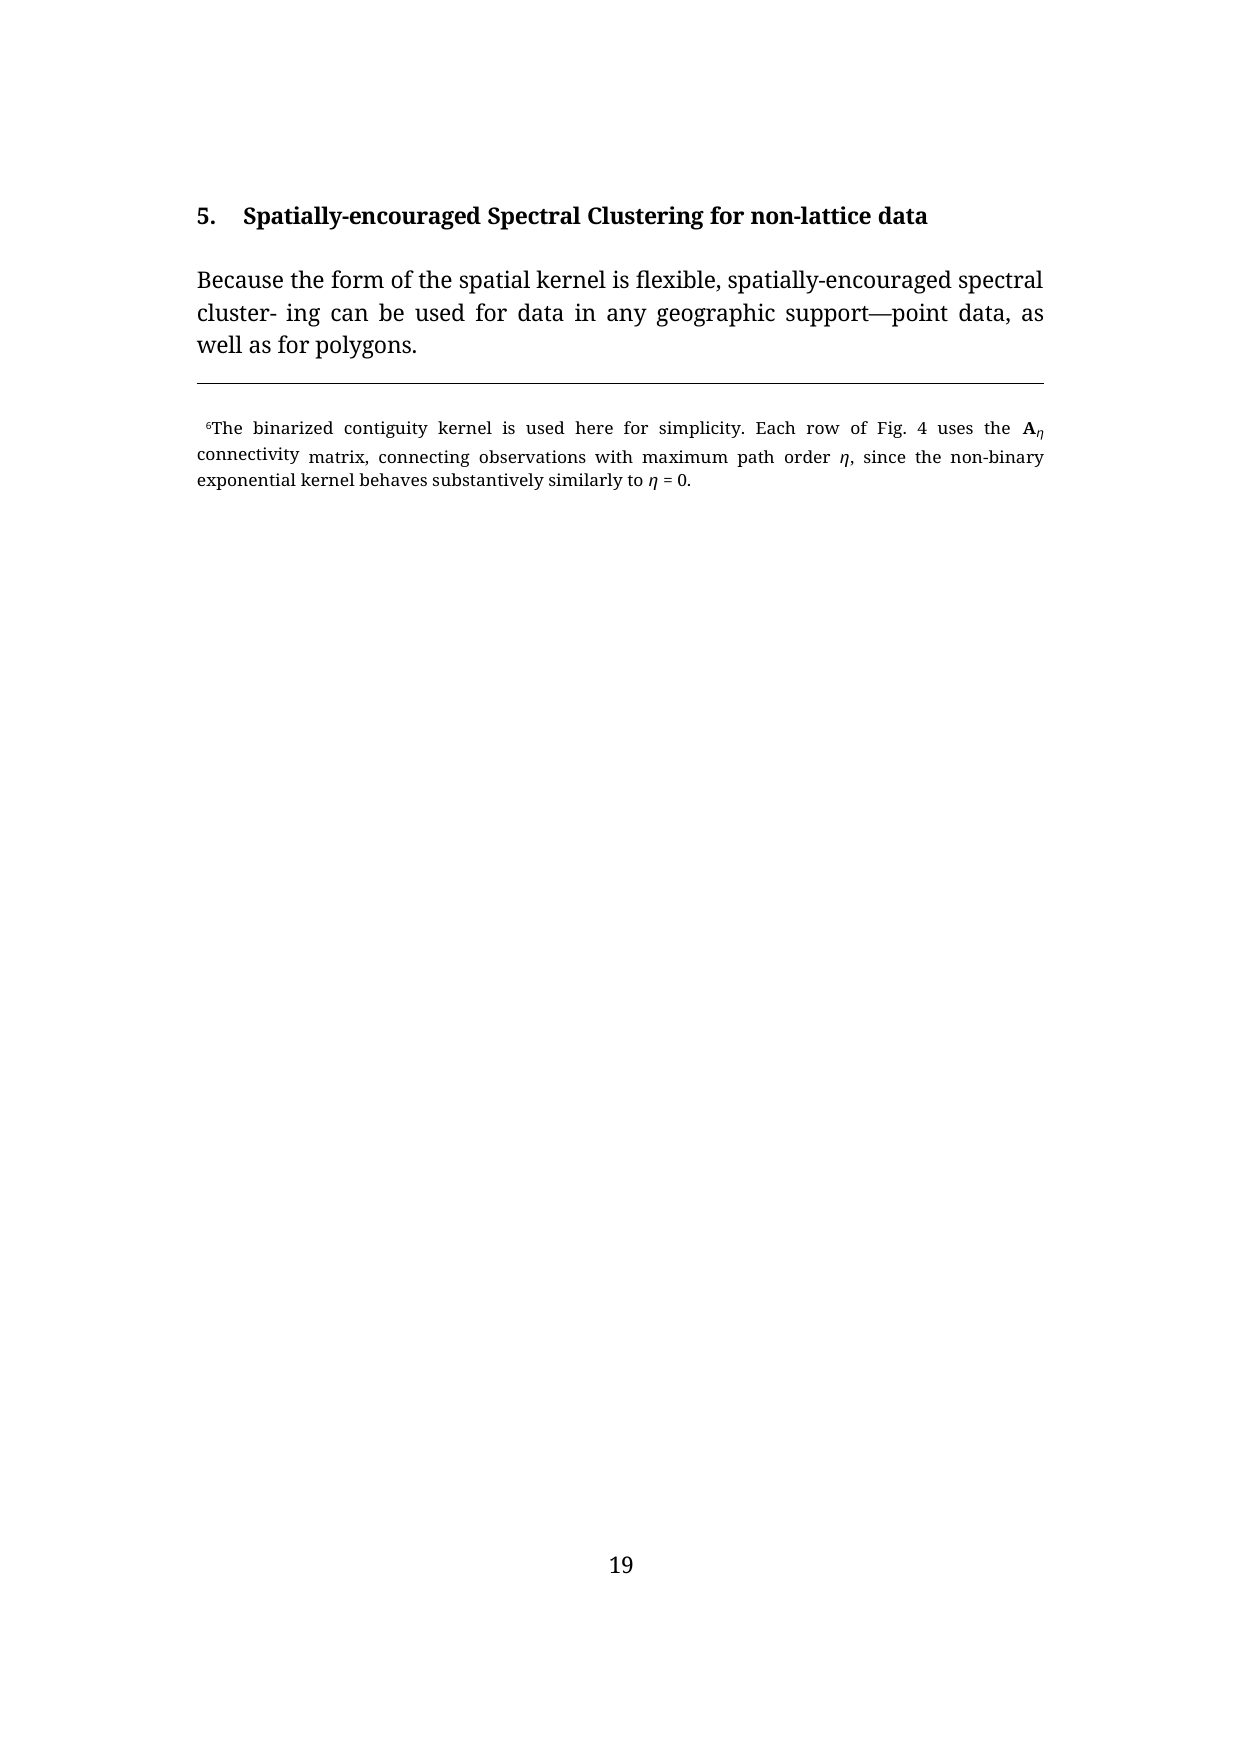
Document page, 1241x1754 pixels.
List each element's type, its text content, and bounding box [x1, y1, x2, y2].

subtitle Spatially-encouraged Spectral Clustering for non-lattice data [197, 200, 1065, 231]
text 6The binarized contiguity kernel is used here for simplicity. Each row of Fig. 4 uses the Aη connectivity matrix, connecting observations with maximum path order η, since the non-binary exponential kernel behaves substantively similarly to η = 0. [197, 416, 1044, 492]
text Because the form of the spatial kernel is flexible, spatially-encouraged spectral cluster- ing can be used for data in any geographic support—point data, as well as for polygons. [197, 264, 1044, 360]
